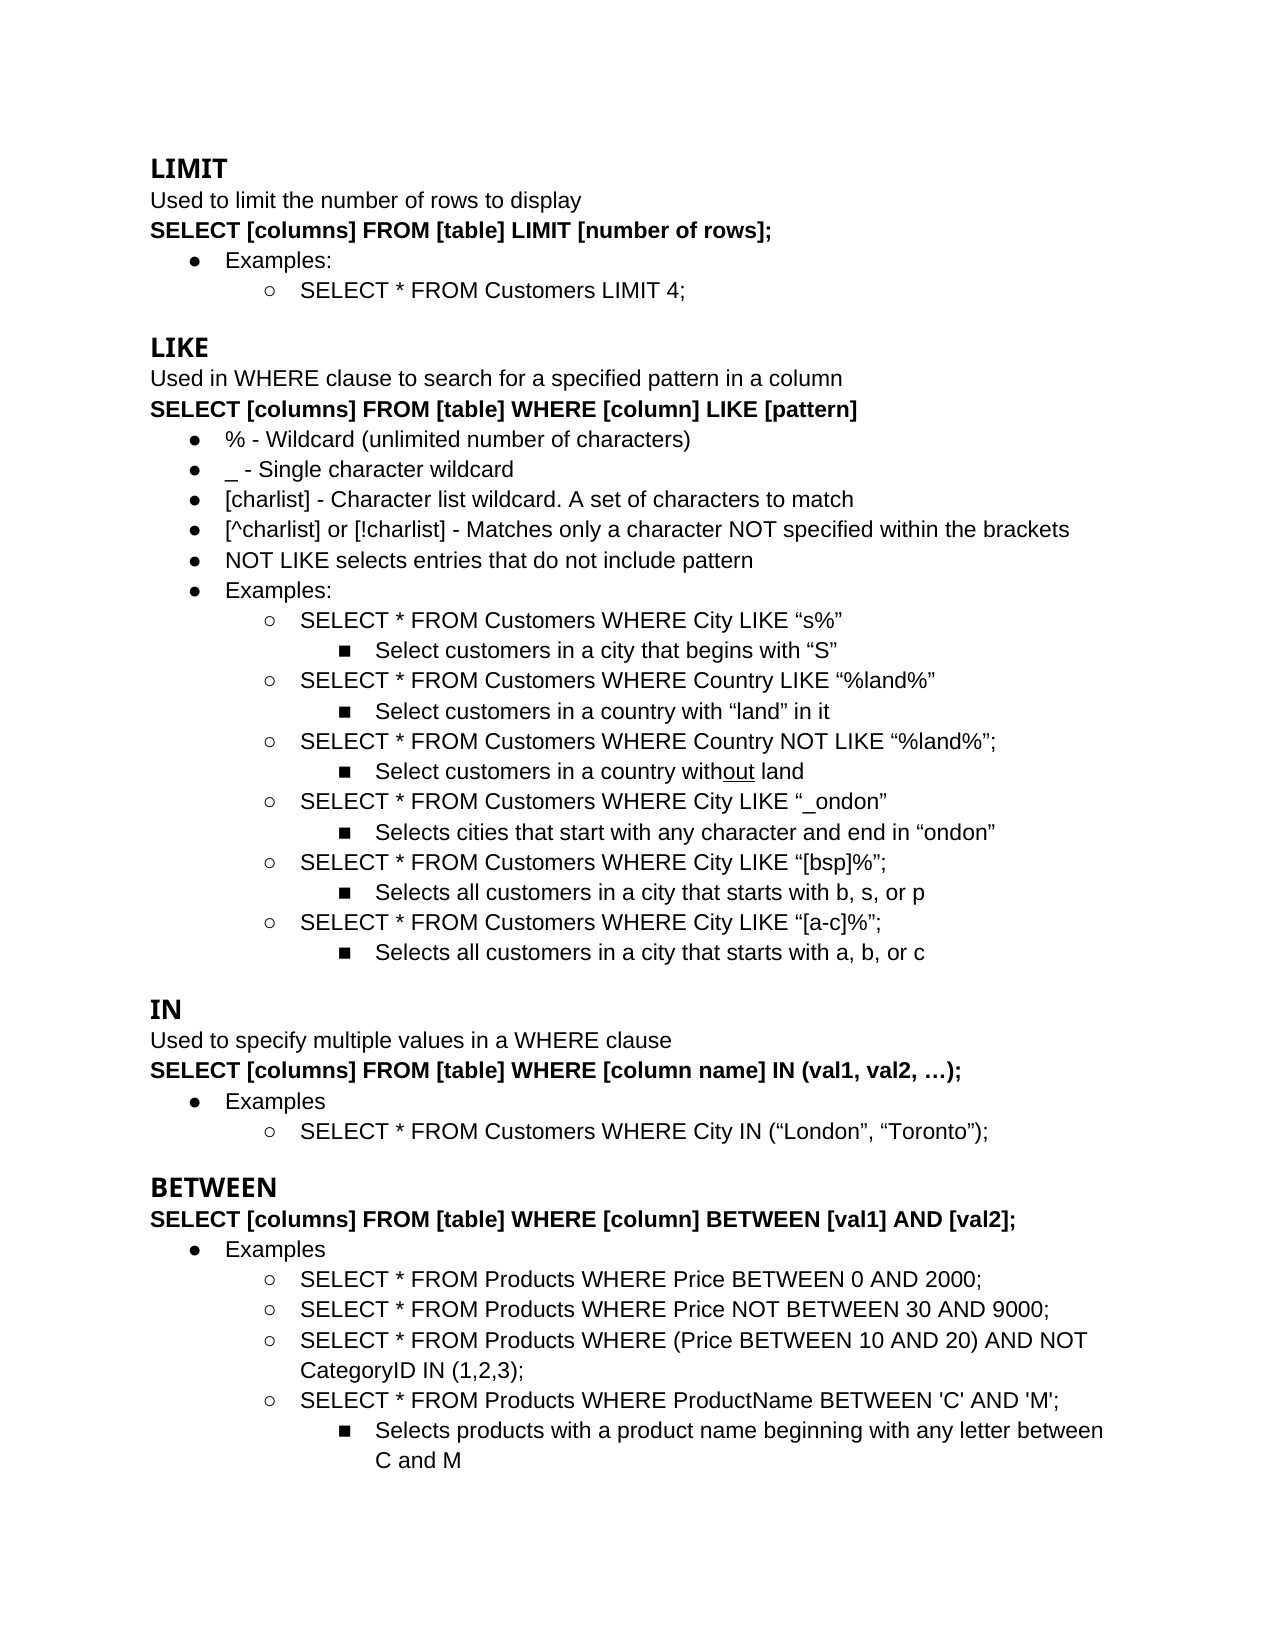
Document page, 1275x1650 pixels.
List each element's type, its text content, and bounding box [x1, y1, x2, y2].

list SELECT * FROM Customers LIMIT 4; [263, 277, 1125, 304]
subtitle LIMIT [150, 150, 1125, 187]
list Selects products with a product name beginning with any letter between C and M [338, 1417, 1125, 1474]
list [^charlist] or [!charlist] - Matches only a character NOT specified within the brackets [188, 516, 1125, 543]
list NOT LIKE selects entries that do not include pattern [188, 547, 1125, 573]
text SELECT [columns] FROM [table] WHERE [column] LIKE [pattern] [150, 396, 1125, 422]
list SELECT * FROM Customers WHERE Country LIKE “%land%” [263, 667, 1125, 694]
text SELECT [columns] FROM [table] WHERE [column] BETWEEN [val1] AND [val2]; [150, 1206, 1125, 1232]
list Examples [188, 1236, 1125, 1262]
list SELECT * FROM Products WHERE ProductName BETWEEN 'C' AND 'M'; [263, 1387, 1125, 1413]
list % - Wildcard (unlimited number of characters) [188, 426, 1125, 452]
text SELECT [columns] FROM [table] WHERE [column name] IN (val1, val2, …); [150, 1057, 1125, 1084]
list Select customers in a country with “land” in it [338, 698, 1125, 724]
list Selects cities that start with any character and end in “ondon” [338, 818, 1125, 845]
text SELECT [columns] FROM [table] LIMIT [number of rows]; [150, 217, 1125, 243]
text Used to limit the number of rows to display [150, 187, 1125, 213]
list SELECT * FROM Customers WHERE City LIKE “_ondon” [263, 788, 1125, 815]
list SELECT * FROM Products WHERE Price BETWEEN 0 AND 2000; [263, 1266, 1125, 1293]
list SELECT * FROM Customers WHERE City IN (“London”, “Toronto”); [263, 1118, 1125, 1144]
list Examples: [188, 247, 1125, 274]
list Selects all customers in a city that starts with b, s, or p [338, 879, 1125, 905]
subtitle BETWEEN [150, 1169, 1125, 1206]
subtitle LIKE [150, 328, 1125, 365]
list SELECT * FROM Customers WHERE City LIKE “[bsp]%”; [263, 849, 1125, 875]
list [charlist] - Character list wildcard. A set of characters to match [188, 486, 1125, 513]
list SELECT * FROM Customers WHERE City LIKE “s%” [263, 607, 1125, 633]
list Examples [188, 1088, 1125, 1114]
list SELECT * FROM Customers WHERE Country NOT LIKE “%land%”; [263, 728, 1125, 754]
list Selects all customers in a city that starts with a, b, or c [338, 939, 1125, 966]
text Used to specify multiple values in a WHERE clause [150, 1027, 1125, 1054]
subtitle IN [150, 990, 1125, 1027]
list SELECT * FROM Products WHERE Price NOT BETWEEN 30 AND 9000; [263, 1296, 1125, 1323]
list SELECT * FROM Customers WHERE City LIKE “[a-c]%”; [263, 909, 1125, 936]
text Used in WHERE clause to search for a specified pattern in a column [150, 365, 1125, 392]
list Select customers in a country without land [338, 758, 1125, 784]
list _ - Single character wildcard [188, 456, 1125, 482]
list Examples: [188, 577, 1125, 603]
list SELECT * FROM Products WHERE (Price BETWEEN 10 AND 20) AND NOT CategoryID IN (1,2,3); [263, 1327, 1125, 1383]
list Select customers in a city that begins with “S” [338, 637, 1125, 664]
